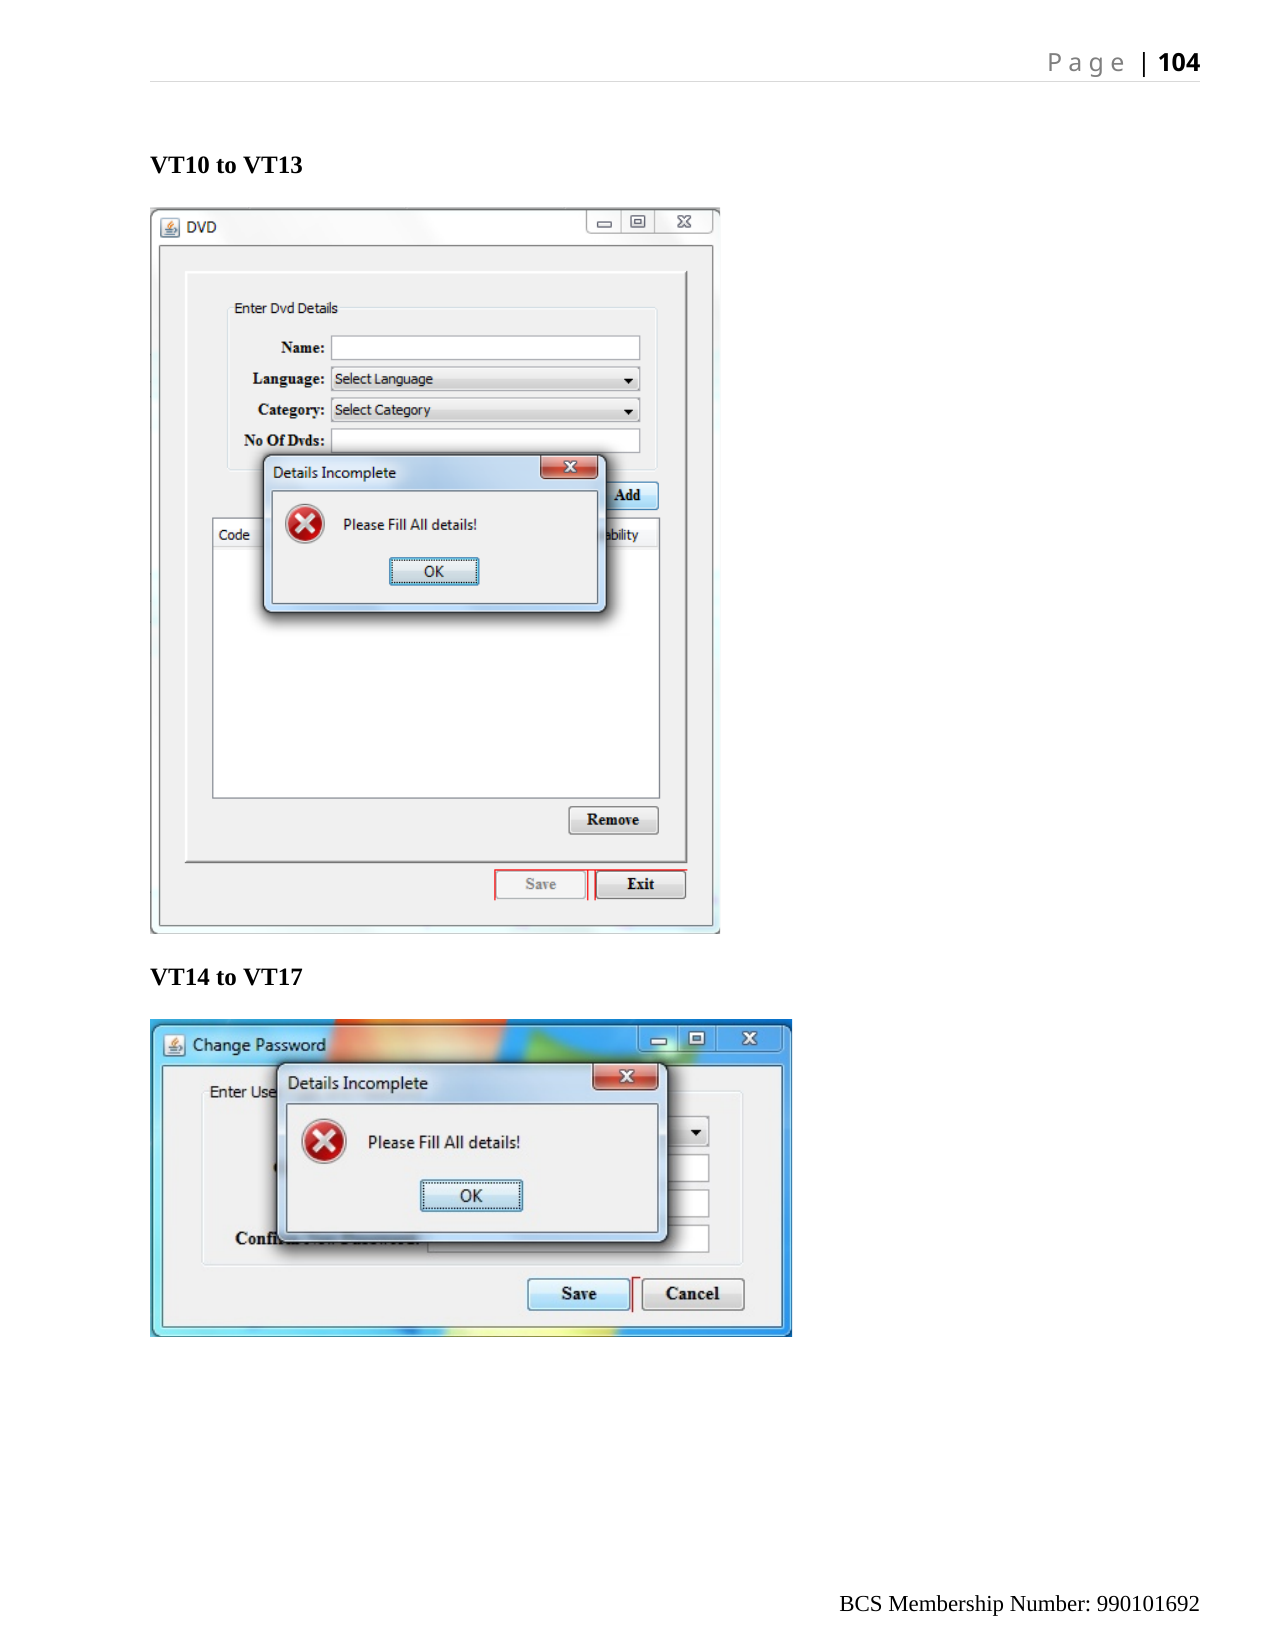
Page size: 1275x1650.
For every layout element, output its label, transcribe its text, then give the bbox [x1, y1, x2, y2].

text VT10 to VT13 [150, 150, 1200, 179]
text VT14 to VT17 [150, 962, 1200, 991]
picture [150, 1019, 793, 1337]
picture [150, 207, 721, 934]
